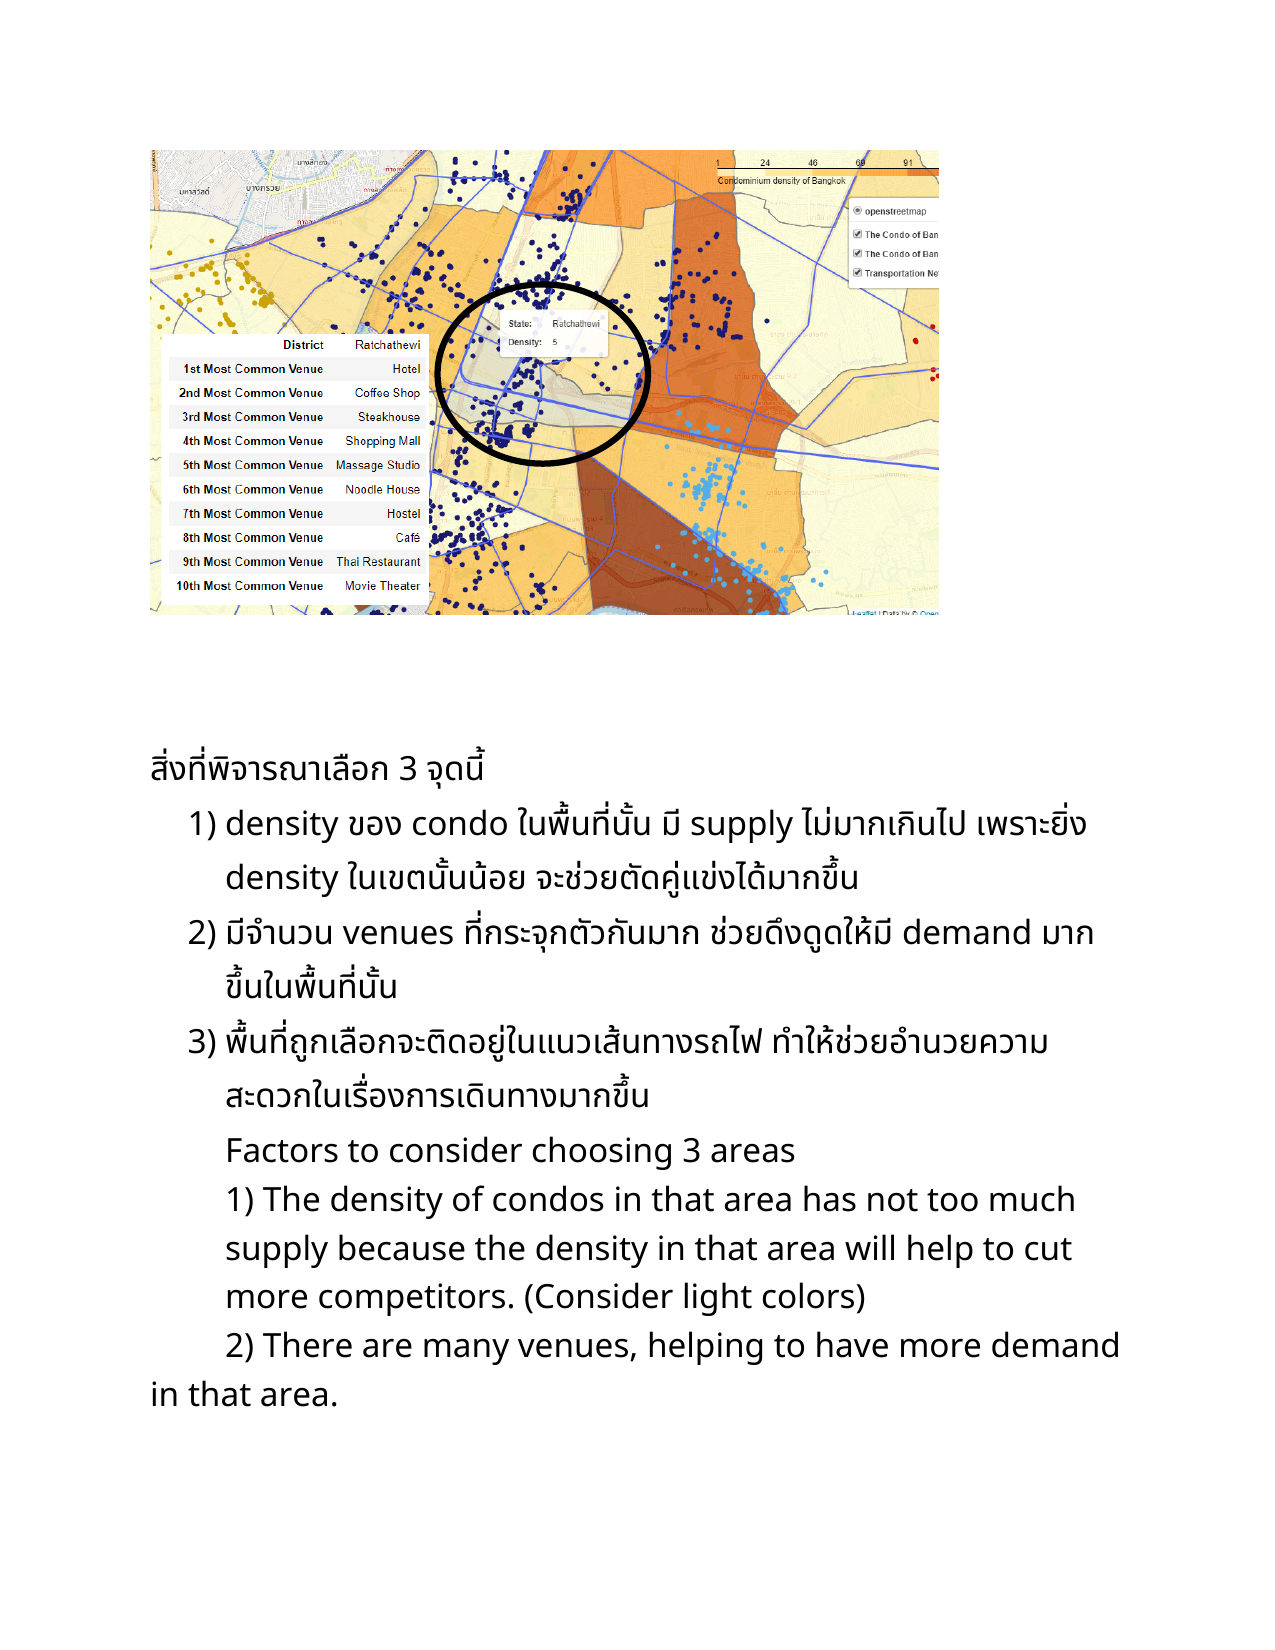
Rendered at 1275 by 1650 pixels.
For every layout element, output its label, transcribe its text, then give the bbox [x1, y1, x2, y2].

list 1) The density of condos in that area has not too much supply because the density in that area will help to cut more competitors. (Consider light colors) [225, 1175, 1125, 1319]
text สิ่งที่พิจารณาเลือก 3 จุดนี้ [150, 745, 1125, 795]
list Factors to consider choosing 3 areas [225, 1126, 1125, 1172]
list พื้นที่ถูกเลือกจะติดอยู่ในแนวเส้นทางรถไฟ ทำให้ช่วยอำนวยความสะดวกในเรื่องการเดินทางมากขึ้น [187, 1017, 1125, 1122]
text 2) There are many venues, helping to have more demand in that area. [150, 1322, 1125, 1417]
picture [150, 150, 939, 615]
list มีจำนวน venues ที่กระจุกตัวกันมาก ช่วยดึงดูดให้มี demand มากขึ้นในพื้นที่นั้น [187, 908, 1125, 1013]
list density ของ condo ในพื้นที่นั้น มี supply ไม่มากเกินไป เพราะยิ่ง density ในเขตนั้นน้อย จะช่วยตัดคู่แข่งได้มากขึ้น [187, 799, 1125, 904]
